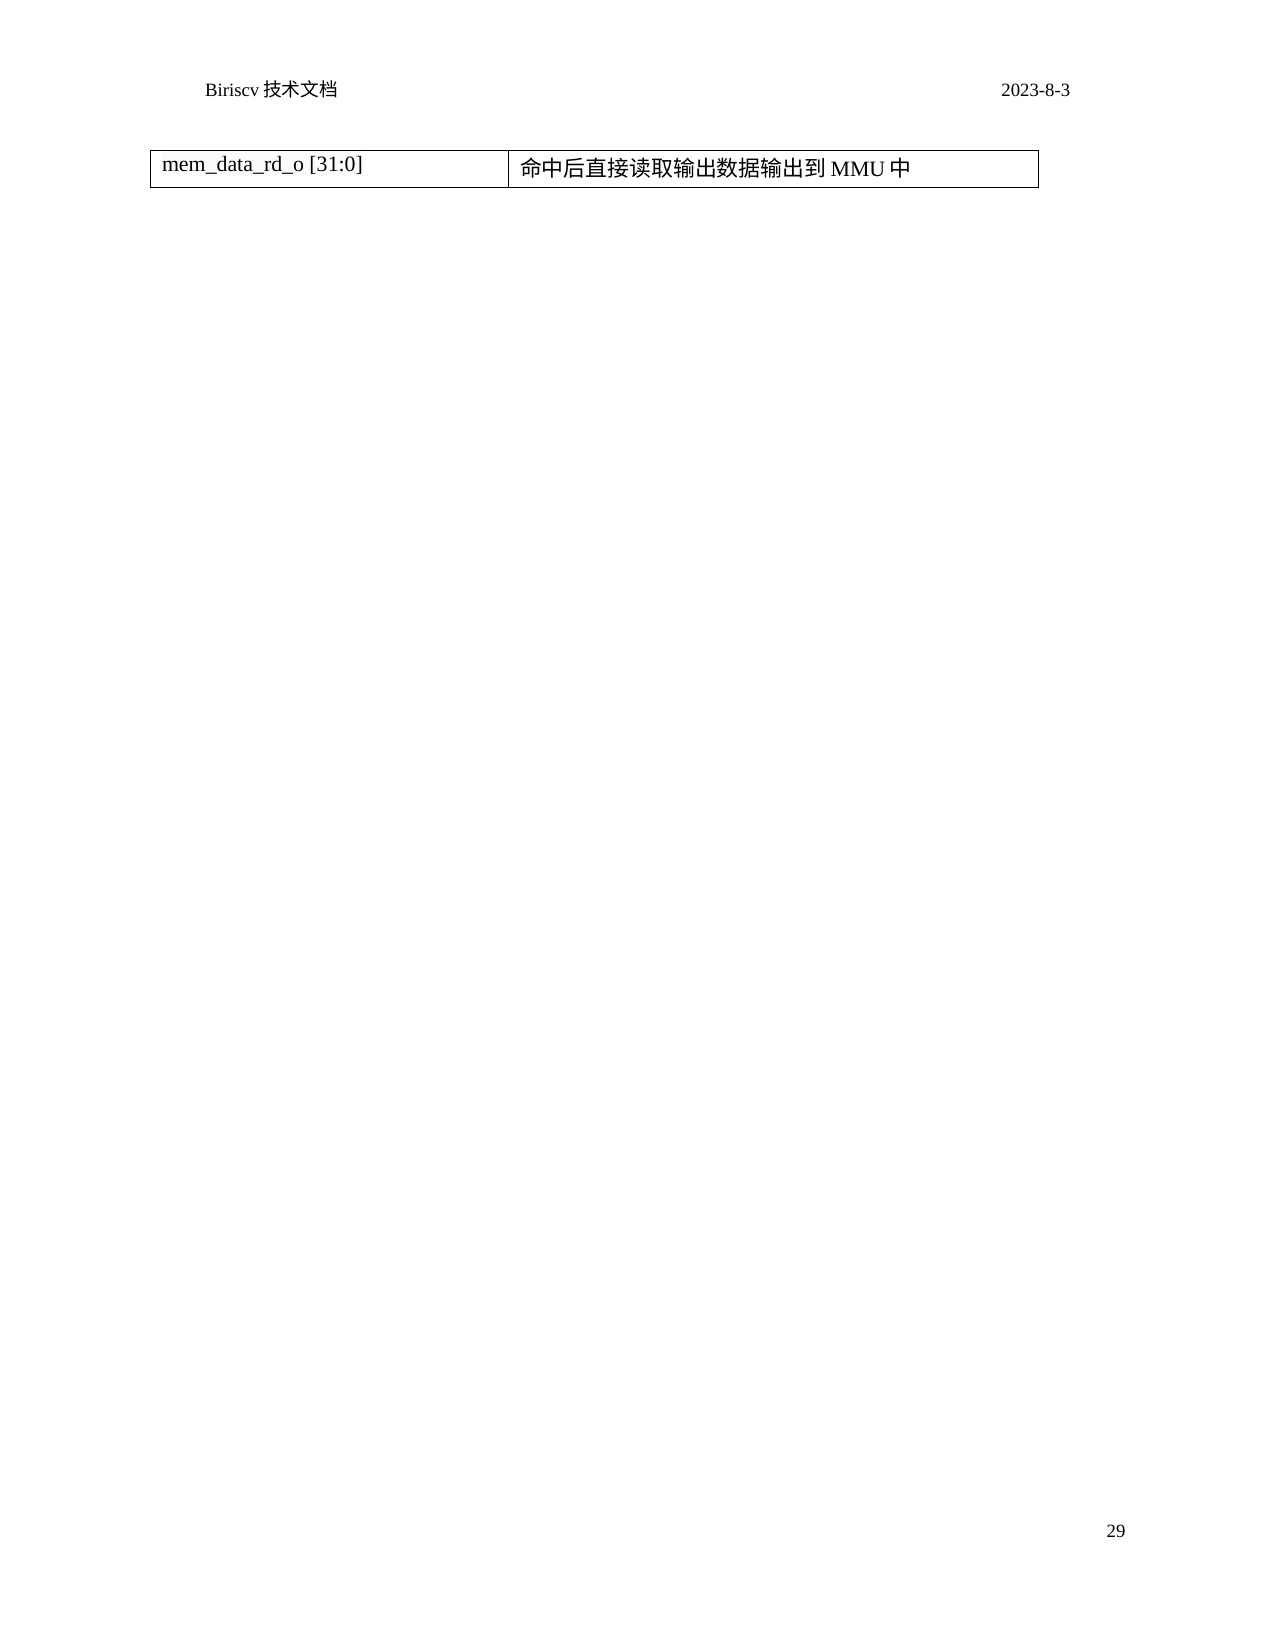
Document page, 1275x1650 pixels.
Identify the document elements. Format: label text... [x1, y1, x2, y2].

table_cell 命中后直接读取输出数据输出到MMU中 [509, 151, 1038, 187]
table_cell mem_data_rd_o [31:0] [151, 151, 508, 187]
